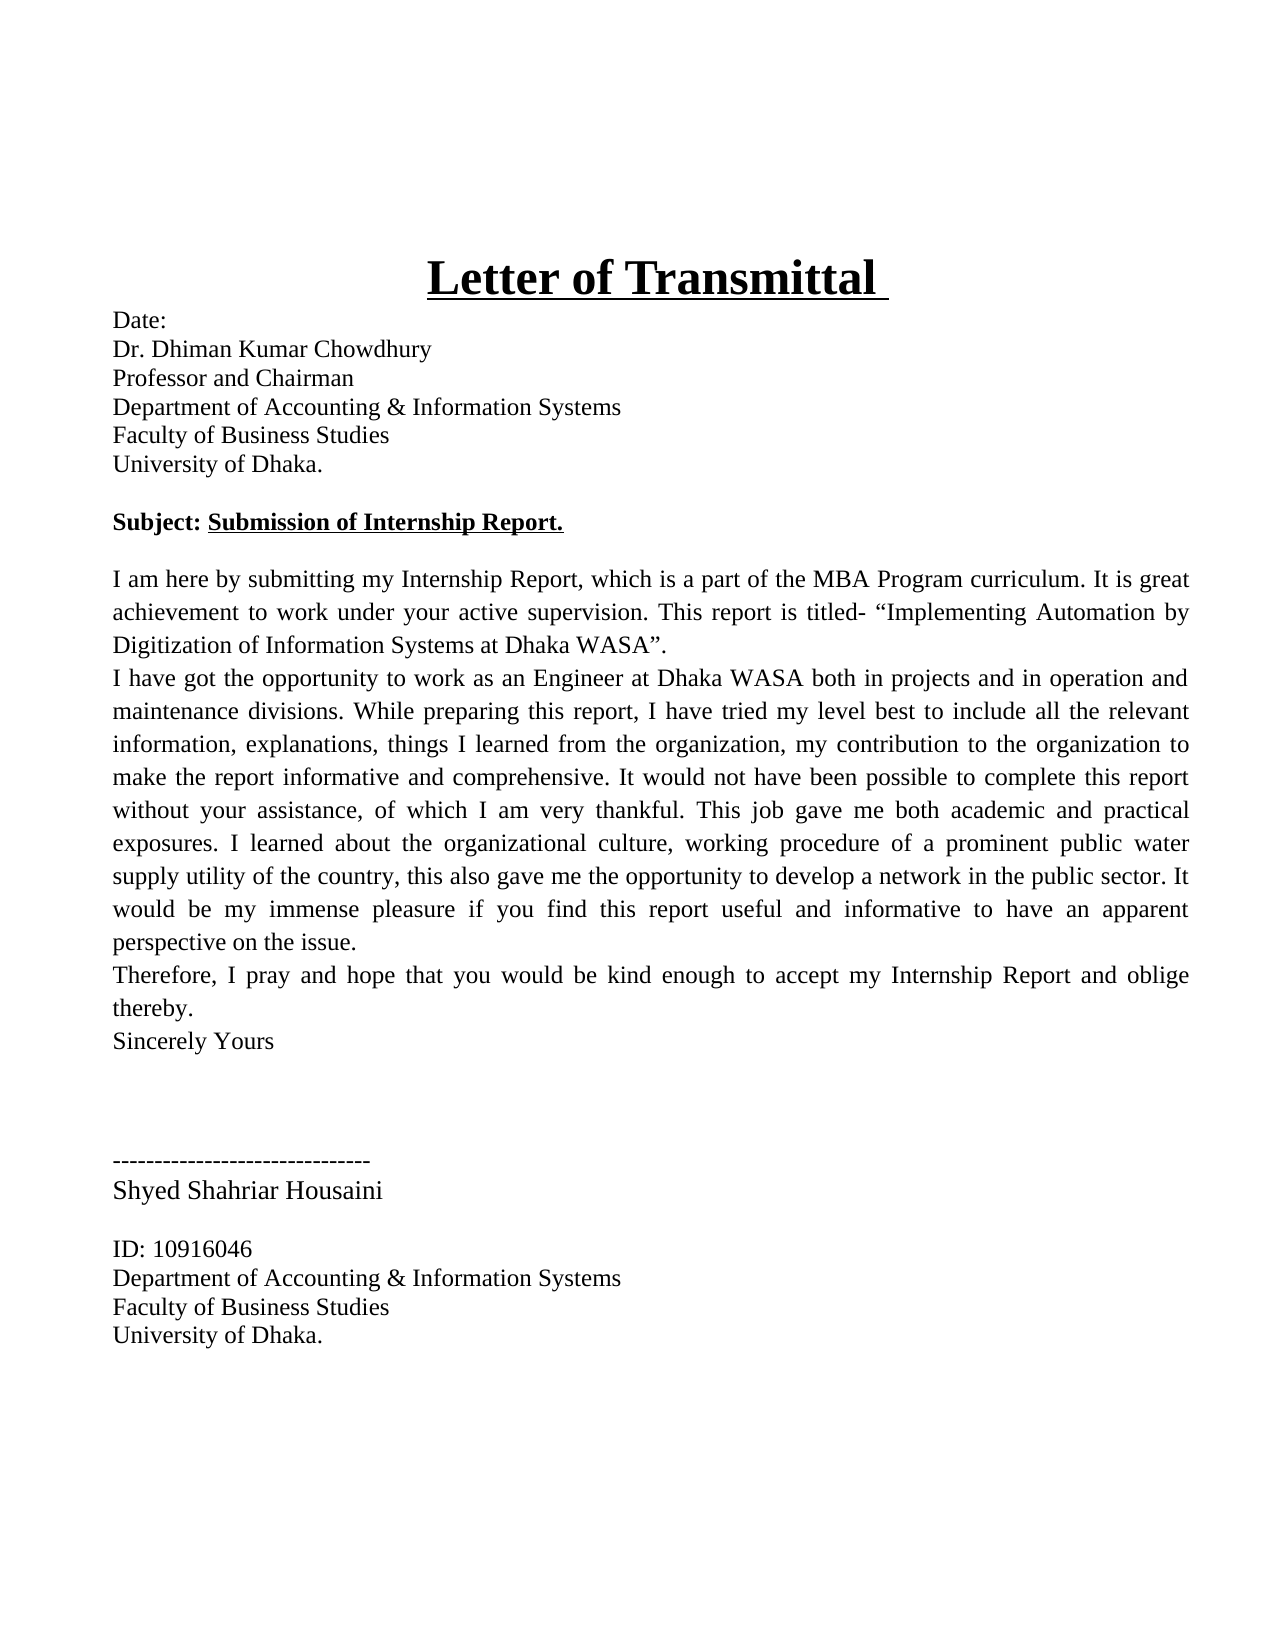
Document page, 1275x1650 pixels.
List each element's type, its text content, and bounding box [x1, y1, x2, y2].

text Therefore, I pray and hope that you would be kind enough to accept my Internship Report and oblige thereby. [112, 960, 1191, 1022]
text Faculty of Business Studies [112, 1292, 1191, 1321]
text Subject: Submission of Internship Report. [112, 507, 1191, 535]
text Dr. Dhiman Kumar Chowdhury [112, 334, 1191, 363]
text Professor and Chairman [112, 363, 1191, 392]
text University of Dhaka. [112, 1321, 1191, 1349]
text Faculty of Business Studies [112, 420, 1191, 449]
text ID: 10916046 [112, 1234, 1191, 1263]
text University of Dhaka. [112, 449, 1191, 478]
text Department of Accounting & Information Systems [112, 1263, 1191, 1292]
text I have got the opportunity to work as an Engineer at Dhaka WASA both in projects and in operation and maintenance divisions. While preparing this report, I have tried my level best to include all the relevant information, explanations, things I learned from the organization, my contribution to the organization to make the report informative and comprehensive. It would not have been possible to complete this report without your assistance, of which I am very thankful. This job gave me both academic and practical exposures. I learned about the organizational culture, working procedure of a prominent public water supply utility of the country, this also gave me the opportunity to develop a network in the public sector. It would be my immense pleasure if you find this report useful and informative to have an apparent perspective on the issue. [112, 663, 1191, 956]
text Sincerely Yours [112, 1026, 1191, 1055]
text I am here by submitting my Internship Report, which is a part of the MBA Program curriculum. It is great achievement to work under your active supervision. This report is titled- “Implementing Automation by Digitization of Information Systems at Dhaka WASA”. [112, 564, 1191, 659]
text Department of Accounting & Information Systems [112, 392, 1191, 420]
text ------------------------------- [112, 1146, 1191, 1174]
text Shyed Shahriar Housaini [112, 1174, 1191, 1206]
text Letter of Transmittal [112, 248, 1191, 305]
text Date: [112, 305, 1191, 334]
